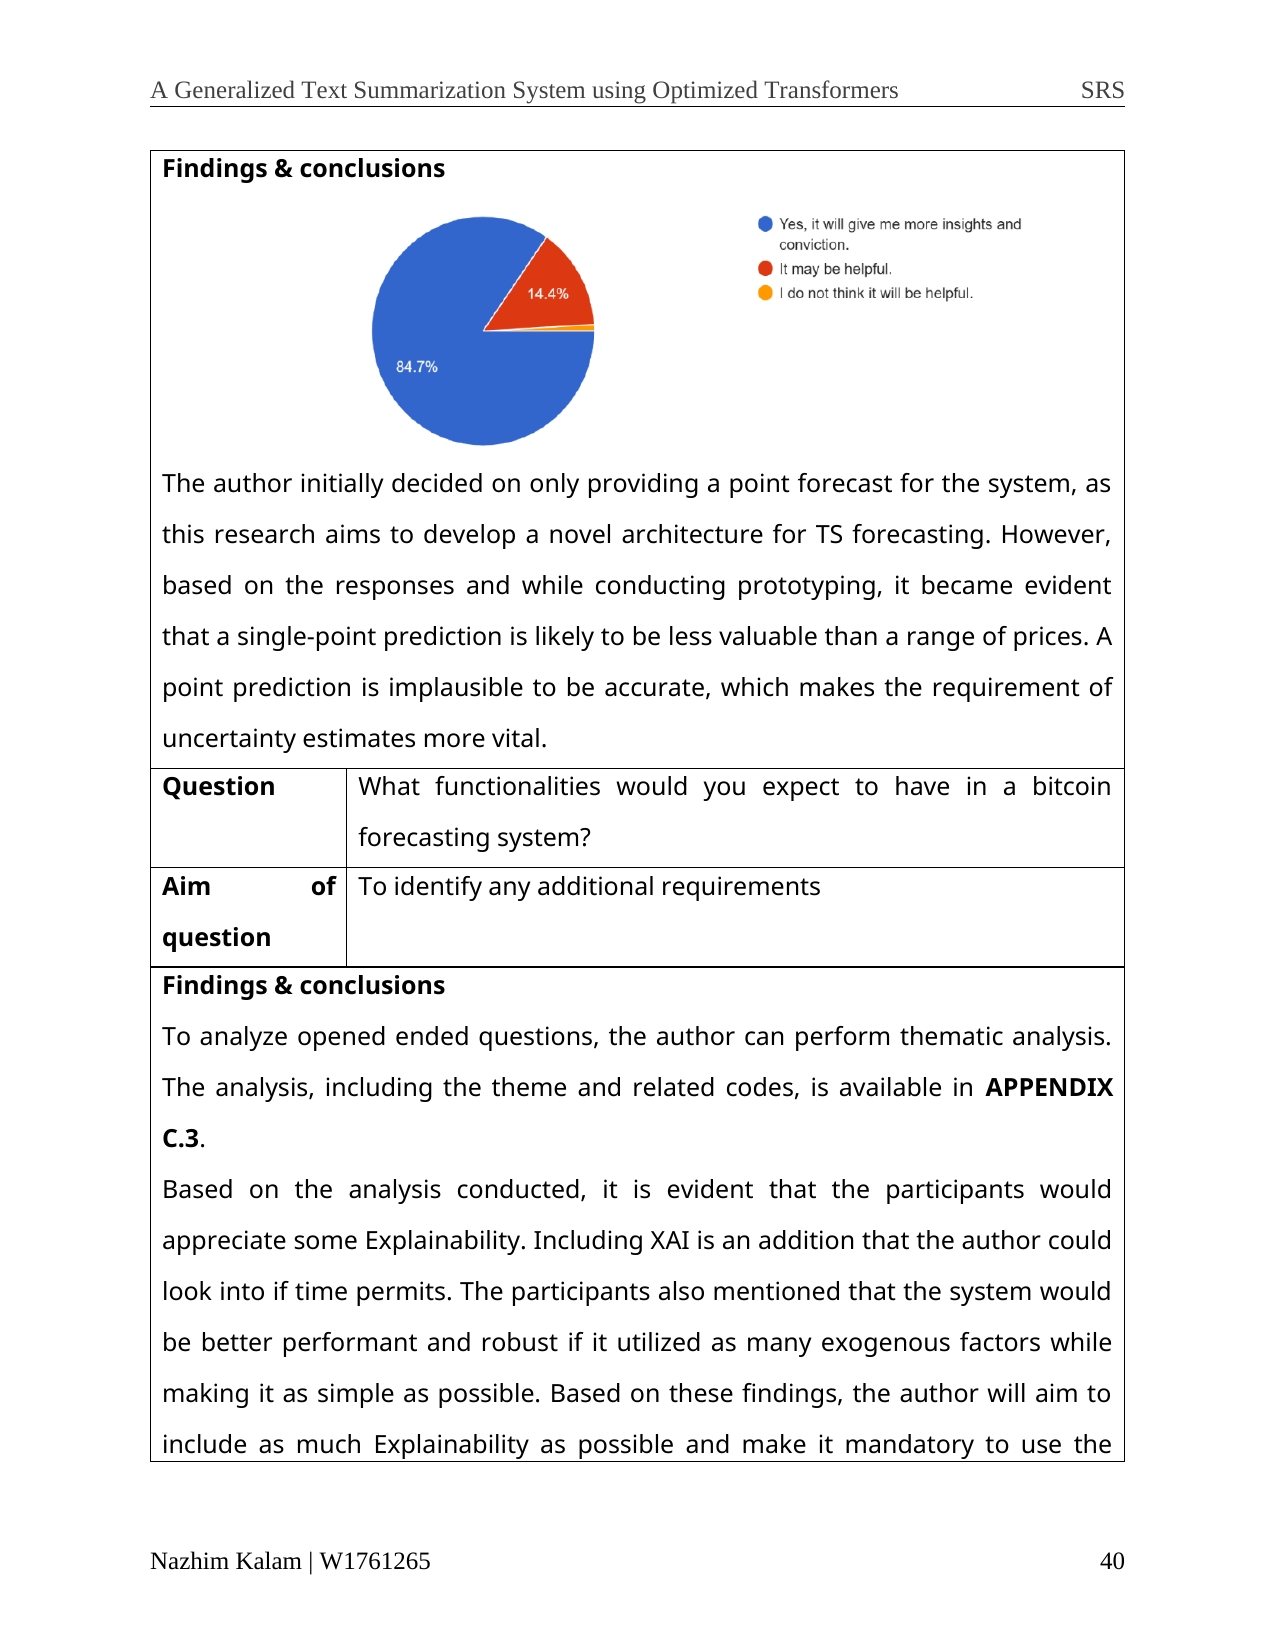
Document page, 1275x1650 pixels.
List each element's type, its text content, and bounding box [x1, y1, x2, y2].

picture [184, 202, 1091, 452]
table_cell To identify any additional requirements [347, 868, 1124, 966]
table_cell Aim of question [151, 868, 346, 966]
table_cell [151, 968, 1124, 1461]
table_cell What functionalities would you expect to have in a bitcoin forecasting system? [347, 769, 1124, 867]
table_cell Question [151, 769, 346, 867]
table_cell Findings & conclusions The author initially decided on only providing a point forecast for the system, as this research aims to develop a novel architecture for TS forecasting. However, based on the responses and while conducting prototyping, it became evident that a single-point prediction is likely to be less valuable than a range of prices. A point prediction is implausible to be accurate, which makes the requirement of uncertainty estimates more vital. [151, 151, 1124, 768]
